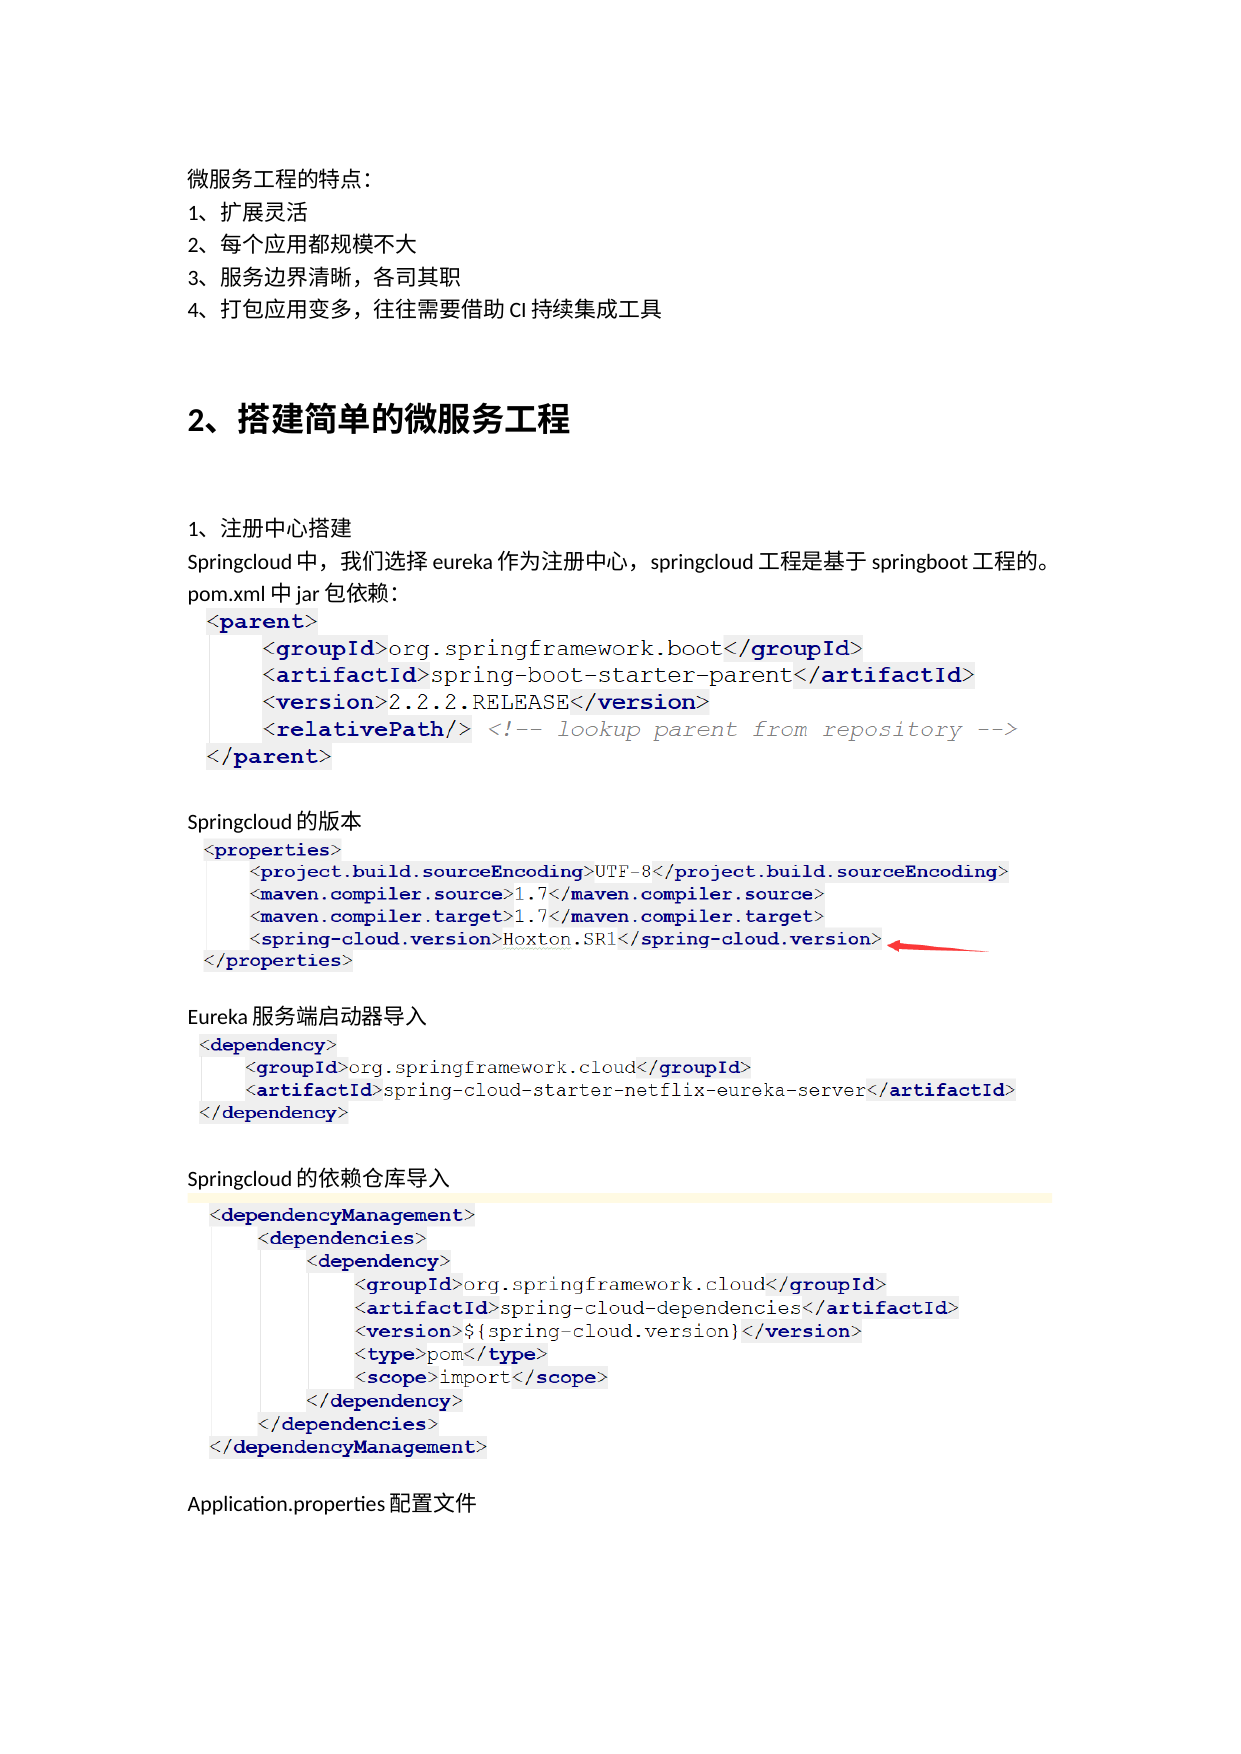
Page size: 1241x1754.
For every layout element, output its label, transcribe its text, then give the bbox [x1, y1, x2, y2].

list Springcloud的版本 [187, 803, 1053, 836]
list Springcloud的依赖仓库导入 [187, 1161, 1053, 1193]
subtitle 搭建简单的微服务工程 [187, 384, 1053, 449]
list 每个应用都规模不大 [187, 227, 1053, 259]
list Eureka服务端启动器导入 [187, 998, 1053, 1030]
list 服务边界清晰，各司其职 [187, 259, 1053, 292]
picture [187, 1030, 1053, 1138]
list Application.properties配置文件 [187, 1486, 1053, 1518]
list 注册中心搭建 [187, 511, 1053, 543]
picture [187, 1193, 1053, 1466]
picture [187, 608, 1053, 774]
list Springcloud中，我们选择eureka作为注册中心，springcloud工程是基于springboot工程的。 [187, 543, 1053, 576]
picture [187, 835, 1052, 985]
list 微服务工程的特点： [187, 162, 1053, 194]
list 打包应用变多，往往需要借助CI持续集成工具 [187, 292, 1053, 324]
list pom.xml中jar包依赖： [187, 576, 1053, 608]
list 扩展灵活 [187, 194, 1053, 227]
